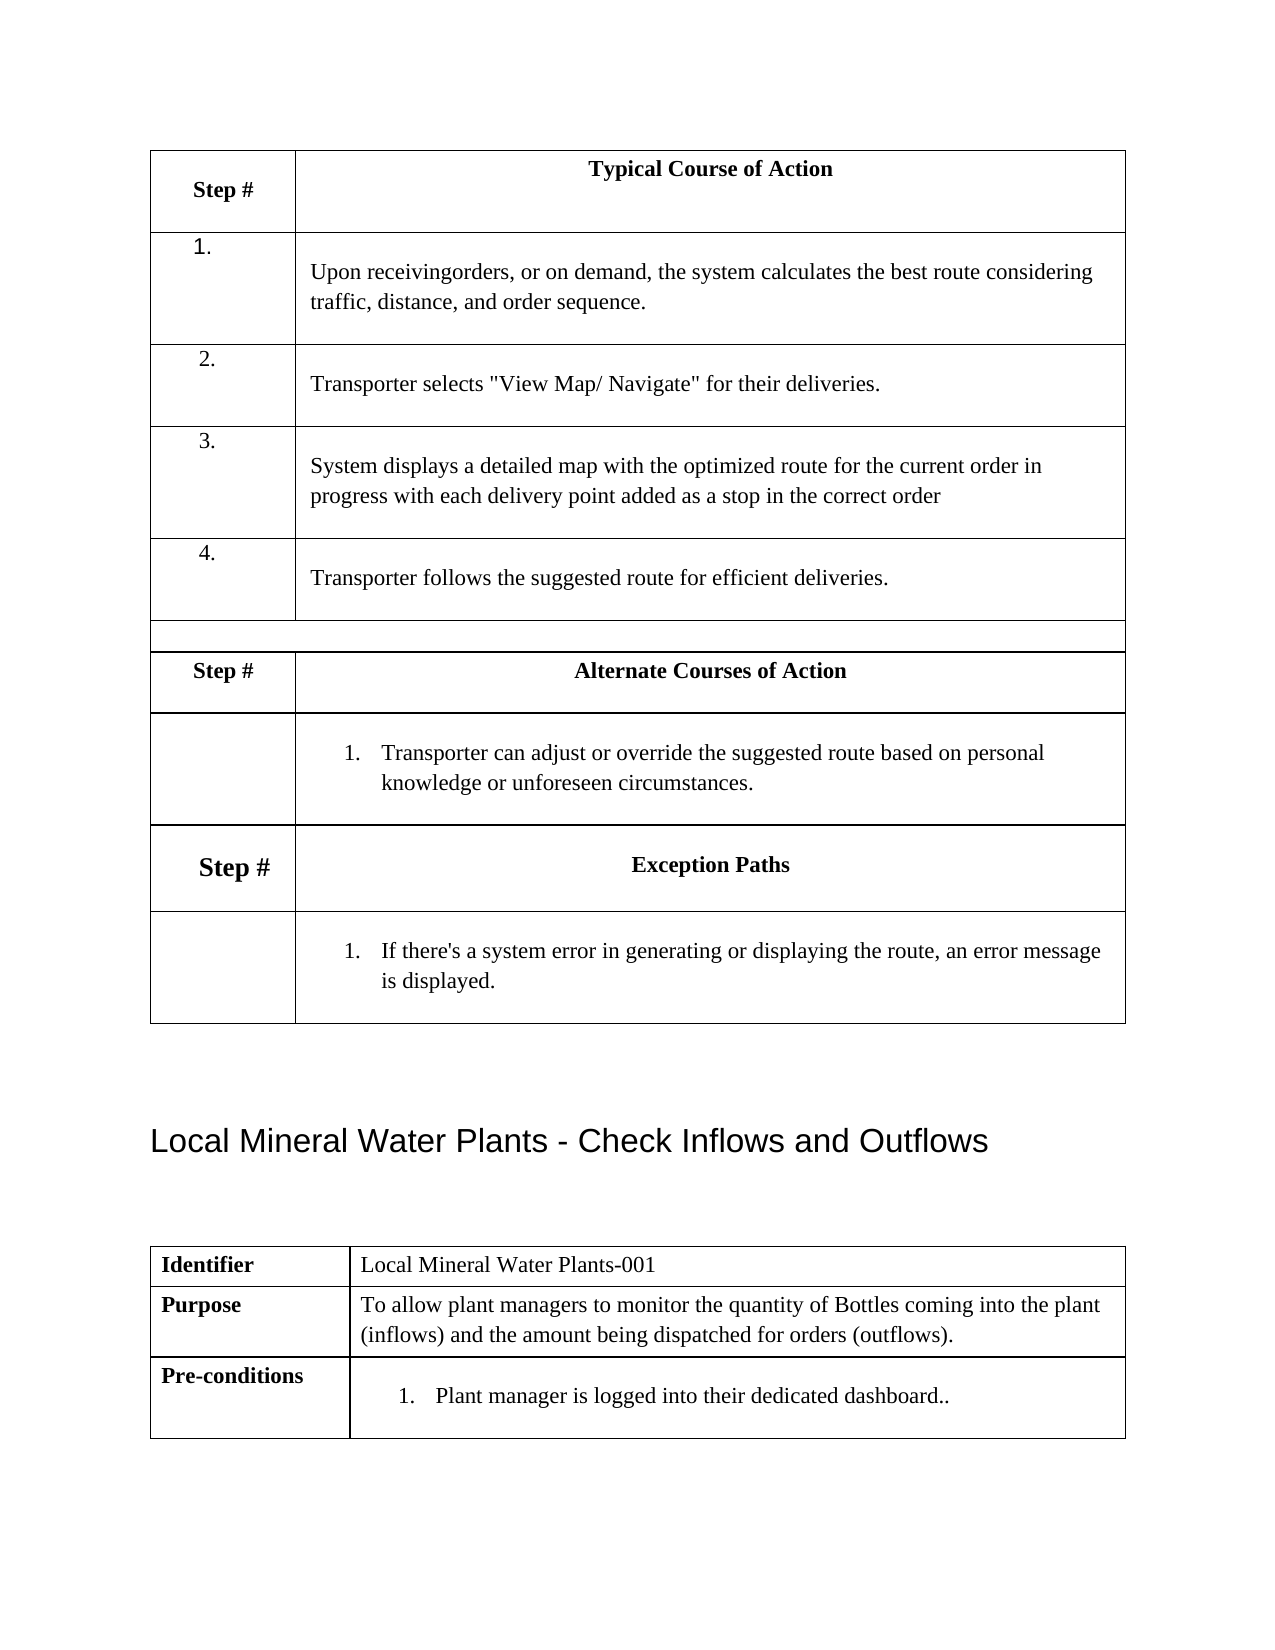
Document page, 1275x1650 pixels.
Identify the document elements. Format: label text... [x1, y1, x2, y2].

table_cell Step # [151, 151, 295, 232]
table_cell Plant manager is logged into their dedicated dashboard.. [351, 1358, 1125, 1438]
table_cell 4. [151, 539, 295, 620]
table_cell 1. [151, 233, 295, 344]
table_cell Step # [151, 653, 295, 712]
table_cell Typical Course of Action [296, 151, 1125, 232]
table_cell Purpose [151, 1287, 349, 1356]
table_header Local Mineral Water Plants-001 [351, 1247, 1125, 1286]
table_cell 2. [151, 345, 295, 426]
table_header Identifier [151, 1247, 349, 1286]
table_cell Transporter selects "View Map/ Navigate" for their deliveries. [296, 345, 1125, 426]
table_cell System displays a detailed map with the optimized route for the current order in progress with each delivery point added as a stop in the correct order [296, 427, 1125, 538]
table_cell Pre-conditions [151, 1358, 349, 1438]
table_cell 3. [151, 427, 295, 538]
table_cell [151, 621, 1125, 651]
table_cell Exception Paths [296, 826, 1125, 911]
table_cell Step # [151, 826, 295, 911]
table_cell Transporter follows the suggested route for efficient deliveries. [296, 539, 1125, 620]
subtitle Local Mineral Water Plants - Check Inflows and Outflows [150, 1121, 1125, 1160]
table_cell [151, 714, 295, 824]
table_cell Upon receivingorders, or on demand, the system calculates the best route considering traffic, distance, and order sequence. [296, 233, 1125, 344]
table_cell If there's a system error in generating or displaying the route, an error message is displayed. [296, 912, 1125, 1023]
table_cell [151, 912, 295, 1023]
table_cell Transporter can adjust or override the suggested route based on personal knowledge or unforeseen circumstances. [296, 714, 1125, 824]
table_cell To allow plant managers to monitor the quantity of Bottles coming into the plant (inflows) and the amount being dispatched for orders (outflows). [351, 1287, 1125, 1356]
table_cell Alternate Courses of Action [296, 653, 1125, 712]
